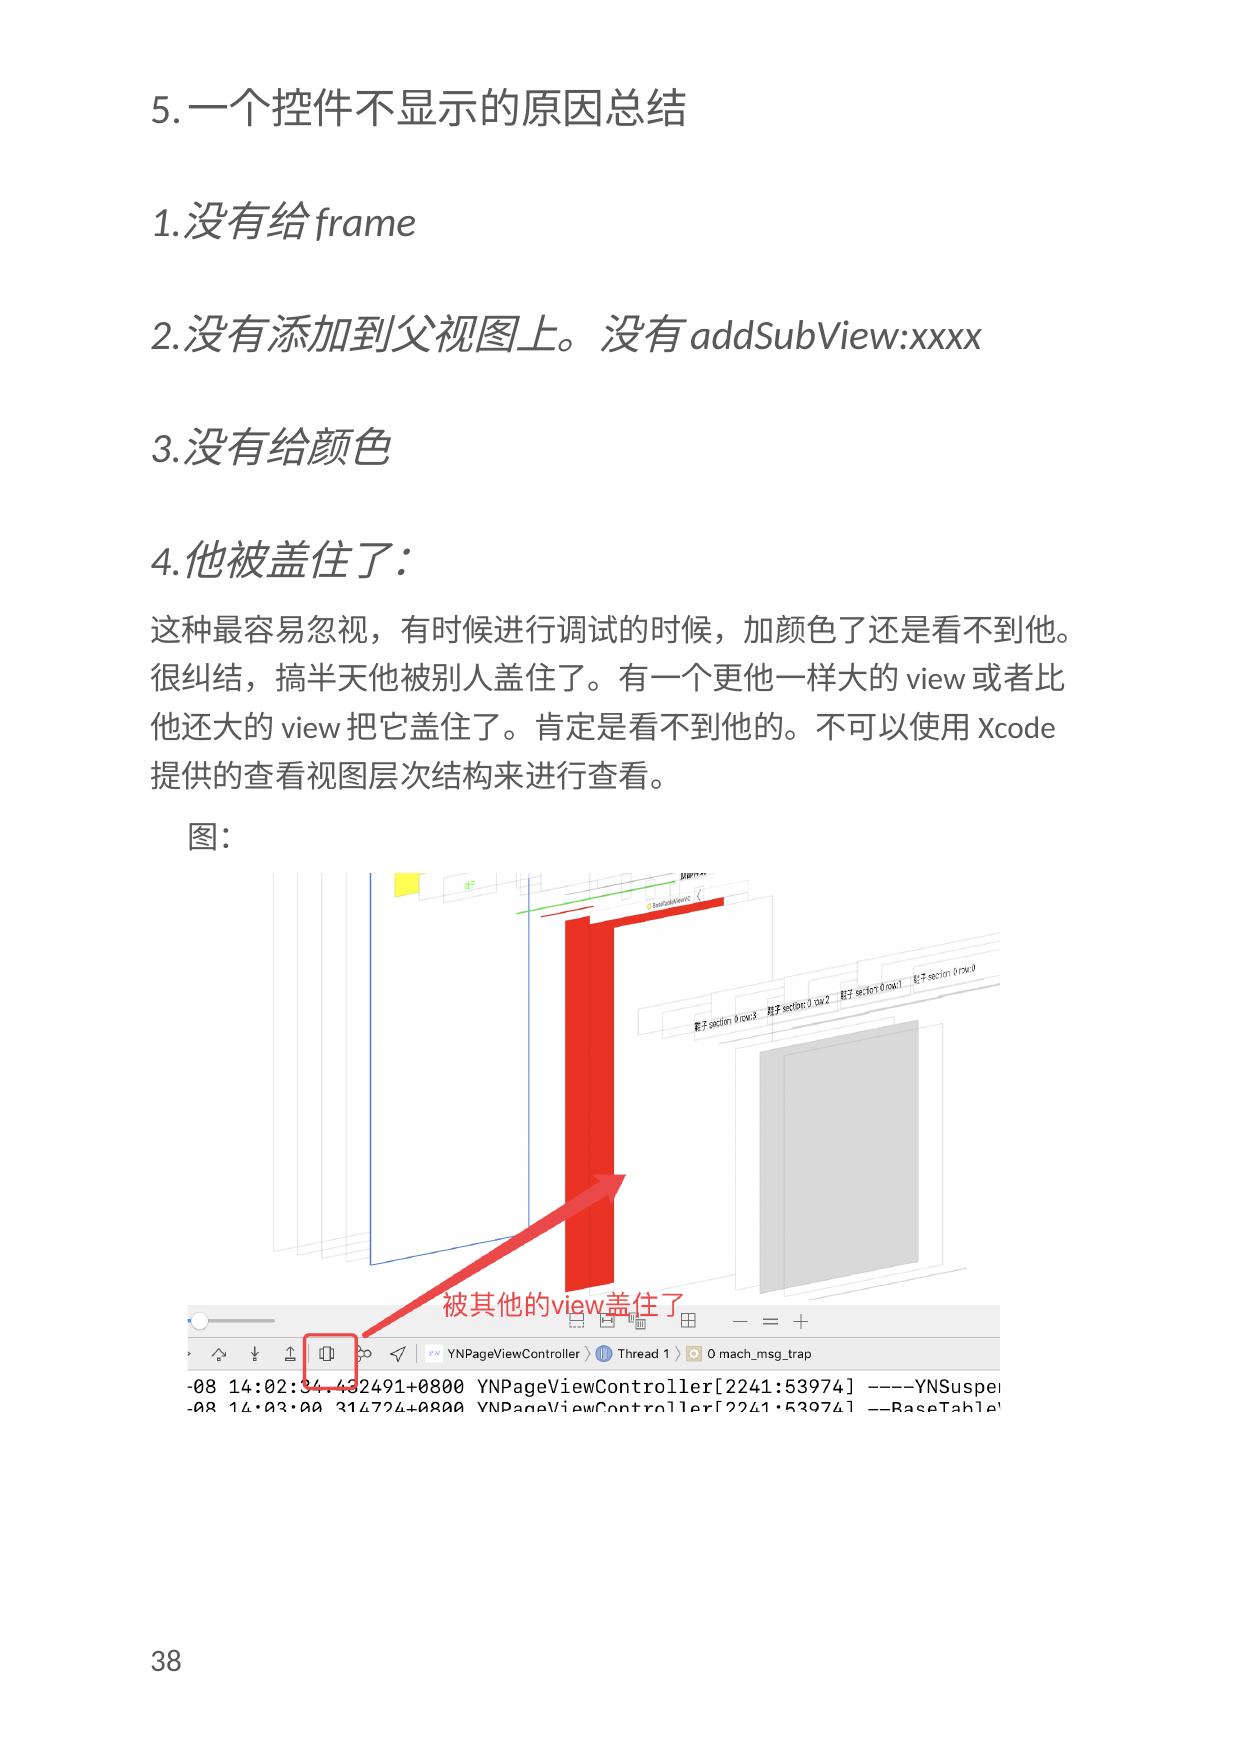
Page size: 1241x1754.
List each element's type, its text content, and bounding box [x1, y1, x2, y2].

subtitle 1.没有给frame [150, 188, 1090, 248]
picture [187, 873, 1001, 1412]
subtitle 2.没有添加到父视图上。没有addSubView:xxxx [150, 301, 1090, 361]
list 图： [187, 812, 1090, 857]
text 这种最容易忽视，有时候进行调试的时候，加颜色了还是看不到他。很纠结，搞半天他被别人盖住了。有一个更他一样大的view或者比他还大的view把它盖住了。肯定是看不到他的。不可以使用Xcode提供的查看视图层次结构来进行查看。 [150, 605, 1090, 796]
subtitle 一个控件不显示的原因总结 [150, 75, 1090, 135]
subtitle 3.没有给颜色 [150, 414, 1090, 474]
subtitle 4.他被盖住了： [150, 527, 1090, 587]
